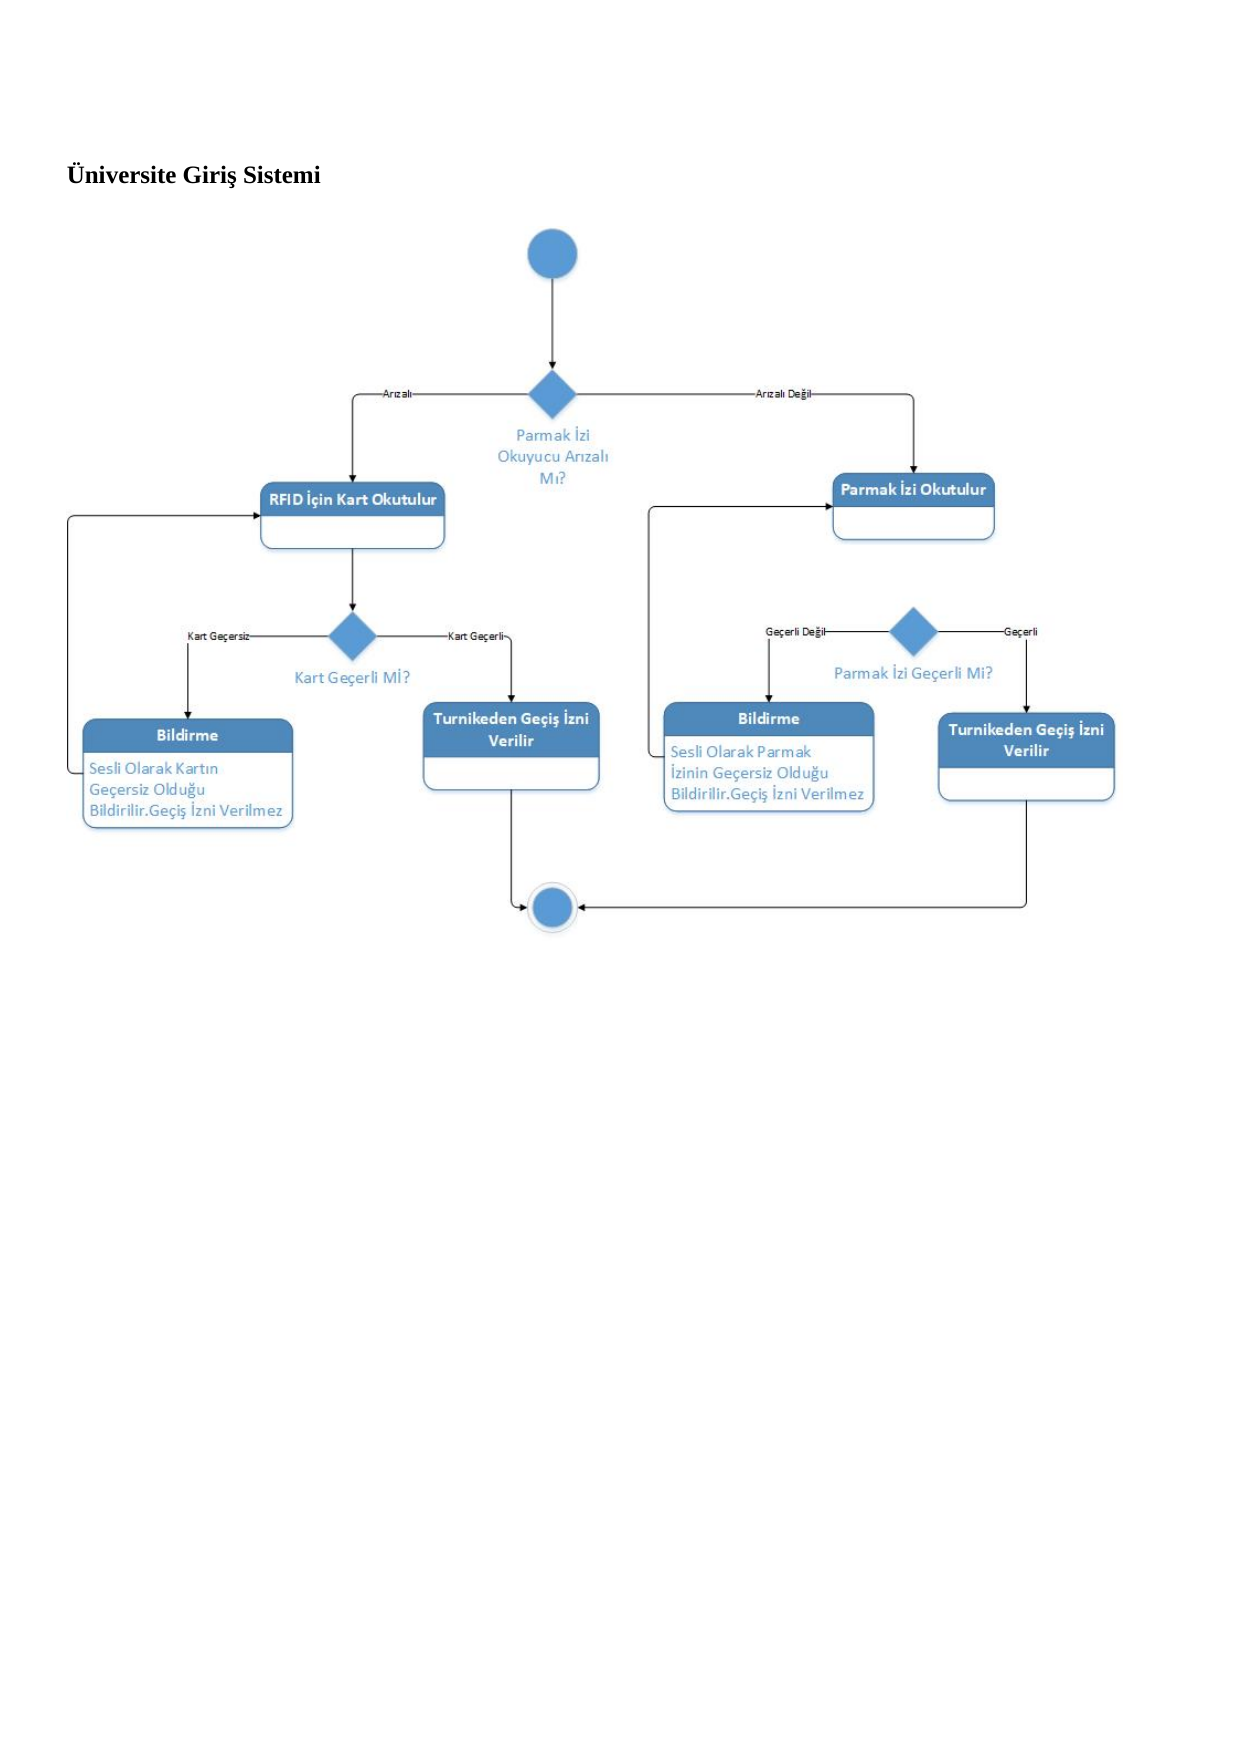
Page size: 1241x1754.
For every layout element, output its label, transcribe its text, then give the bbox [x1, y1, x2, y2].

text Üniversite Giriş Sistemi [67, 160, 1123, 189]
picture [66, 226, 1123, 941]
